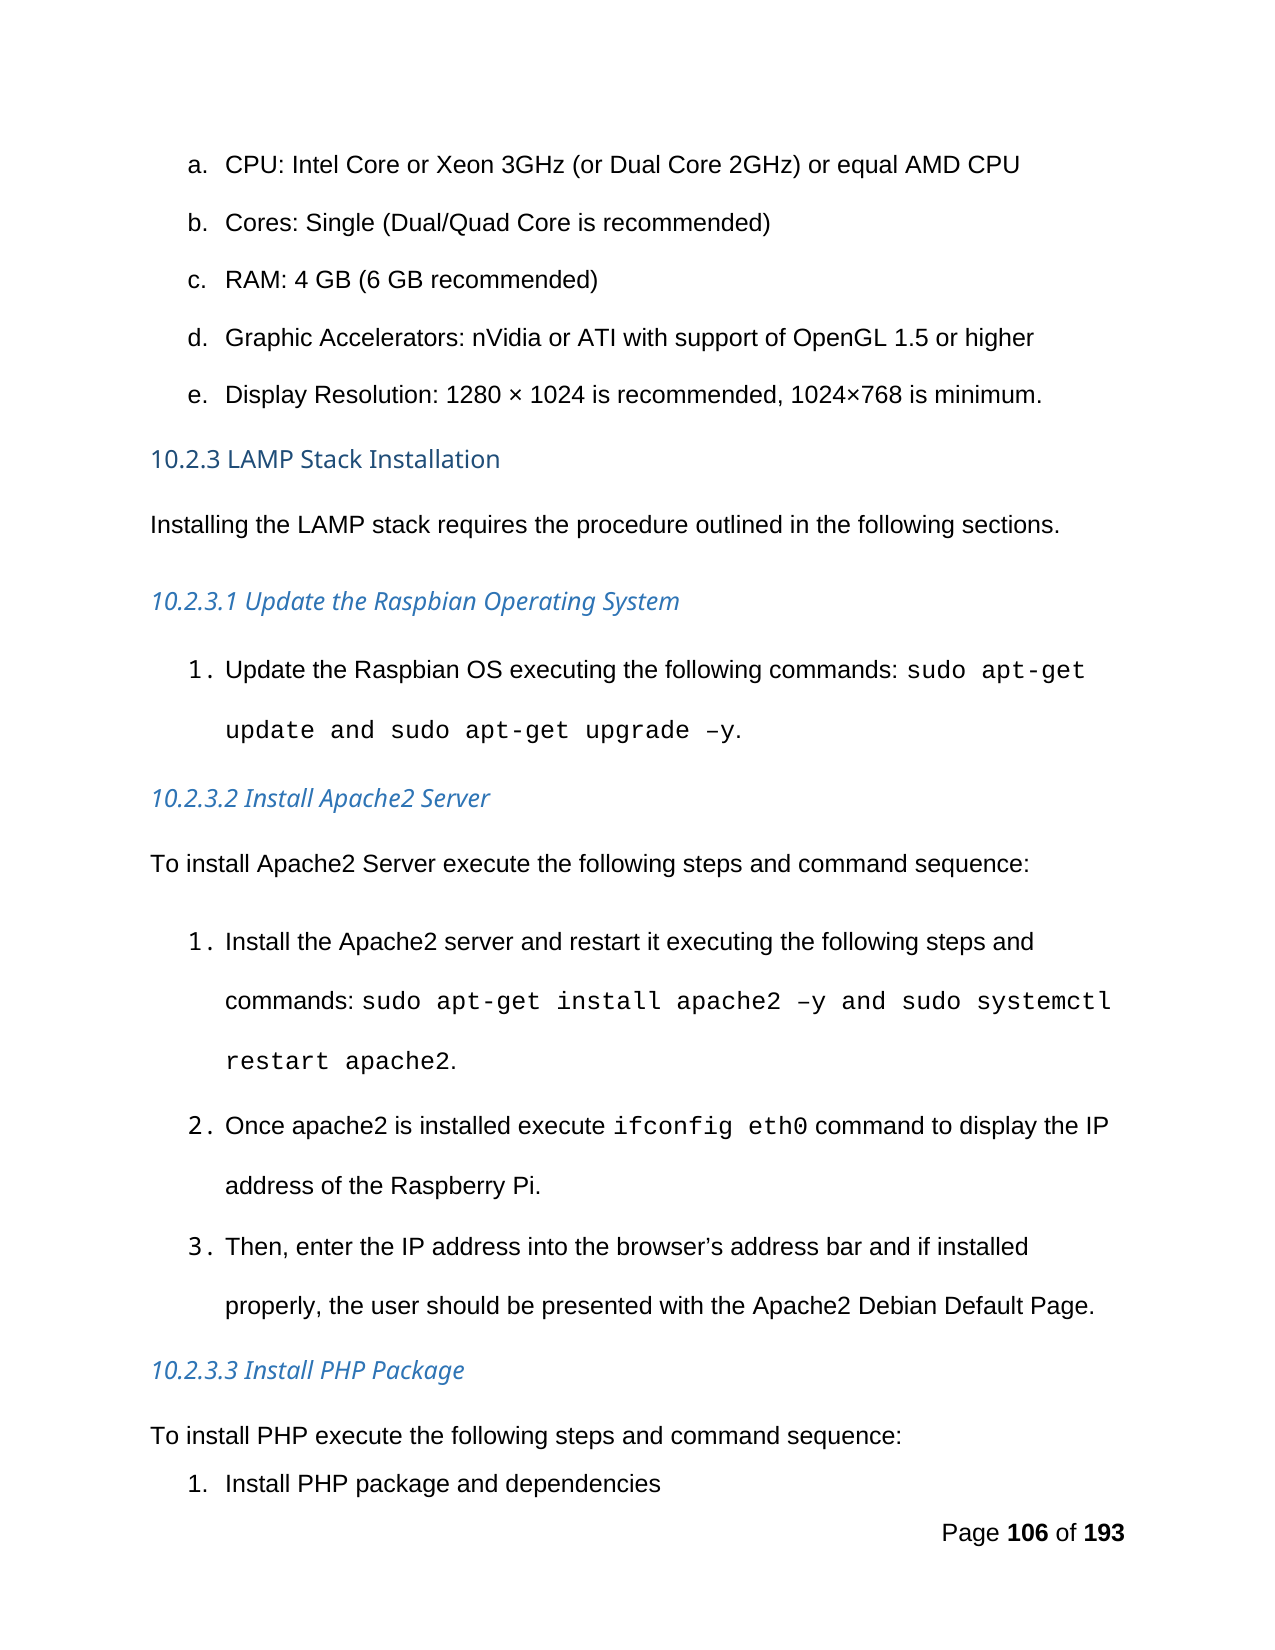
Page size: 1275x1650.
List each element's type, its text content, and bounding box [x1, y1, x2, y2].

list Once apache2 is installed execute ifconfig eth0 command to display the IP address of the Raspberry Pi. [187, 1108, 1125, 1199]
text 10.2.3.1 Update the Raspbian Operating System [150, 584, 1125, 618]
text To install Apache2 Server execute the following steps and command sequence: [150, 849, 1125, 878]
text To install PHP execute the following steps and command sequence: [150, 1421, 1125, 1450]
text Installing the LAMP stack requires the procedure outlined in the following sections. [150, 510, 1125, 538]
list RAM: 4 GB (6 GB recommended) [187, 265, 1125, 294]
list Then, enter the IP address into the browser’s address bar and if installed properly, the user should be presented with the Apache2 Debian Default Page. [187, 1228, 1125, 1320]
text 10.2.3 LAMP Stack Installation [150, 442, 1125, 476]
list CPU: Intel Core or Xeon 3GHz (or Dual Core 2GHz) or equal AMD CPU [187, 150, 1125, 179]
list Graphic Accelerators: nVidia or ATI with support of OpenGL 1.5 or higher [187, 322, 1125, 351]
text 10.2.3.2 Install Apache2 Server [150, 781, 1125, 815]
list Install the Apache2 server and restart it executing the following steps and commands: sudo apt-get install apache2 –y and sudo systemctl restart apache2. [187, 923, 1125, 1077]
list Install PHP package and dependencies [187, 1469, 1125, 1497]
list Update the Raspbian OS executing the following commands: sudo apt-get update and sudo apt-get upgrade –y. [187, 652, 1125, 746]
list Display Resolution: 1280 × 1024 is recommended, 1024×768 is minimum. [187, 380, 1125, 409]
text 10.2.3.3 Install PHP Package [150, 1353, 1125, 1387]
list Cores: Single (Dual/Quad Core is recommended) [187, 207, 1125, 236]
